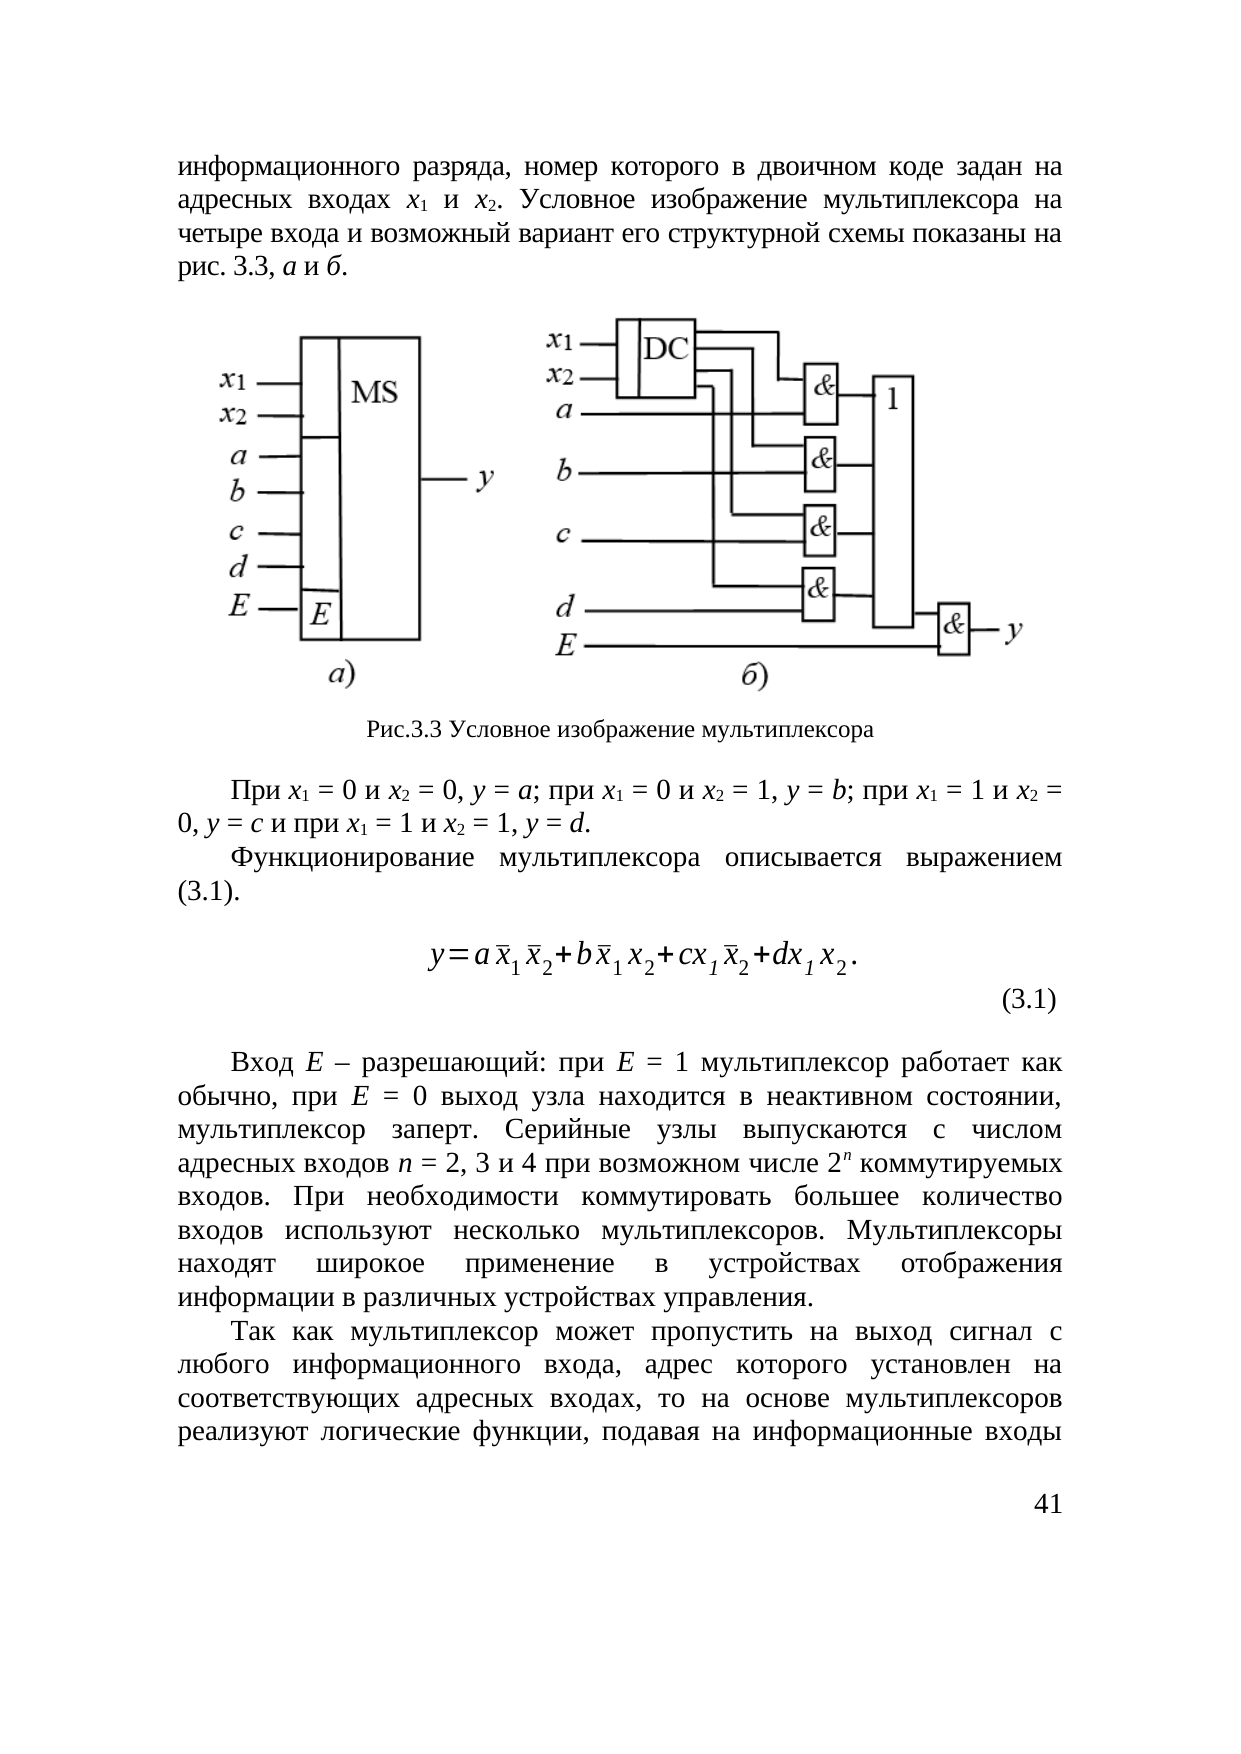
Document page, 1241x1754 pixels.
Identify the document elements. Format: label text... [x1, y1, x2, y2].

text Функционирование мультиплексора описывается выражением (3.1). [177, 839, 1063, 906]
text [177, 1313, 1063, 1447]
picture [205, 311, 1035, 702]
text Вход Е – разрешающий: при Е = 1 мультиплексор работает как обычно, при Е = 0 выход узла находится в неактивном состоянии, мультиплексор заперт. Серийные узлы выпускаются с числом адресных входов п = 2, 3 и 4 при возможном числе 2п коммутируемых входов. При необходимости коммутировать большее количество входов используют несколько мультиплексоров. Мультиплексоры находят широкое применение в устройствах отображения информации в различных устройствах управления. [177, 1044, 1063, 1313]
text При х1 = 0 и х2 = 0, у = а; при х1 = 0 и х2 = 1, у = b; при х1 = 1 и х2 = 0, у = c и при х1 = 1 и х2 = 1, у = d. [177, 772, 1063, 839]
text Рис.3.3 Условное изображение мультиплексора [177, 714, 1063, 743]
text (3.1) [325, 935, 1063, 1015]
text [177, 148, 1063, 282]
